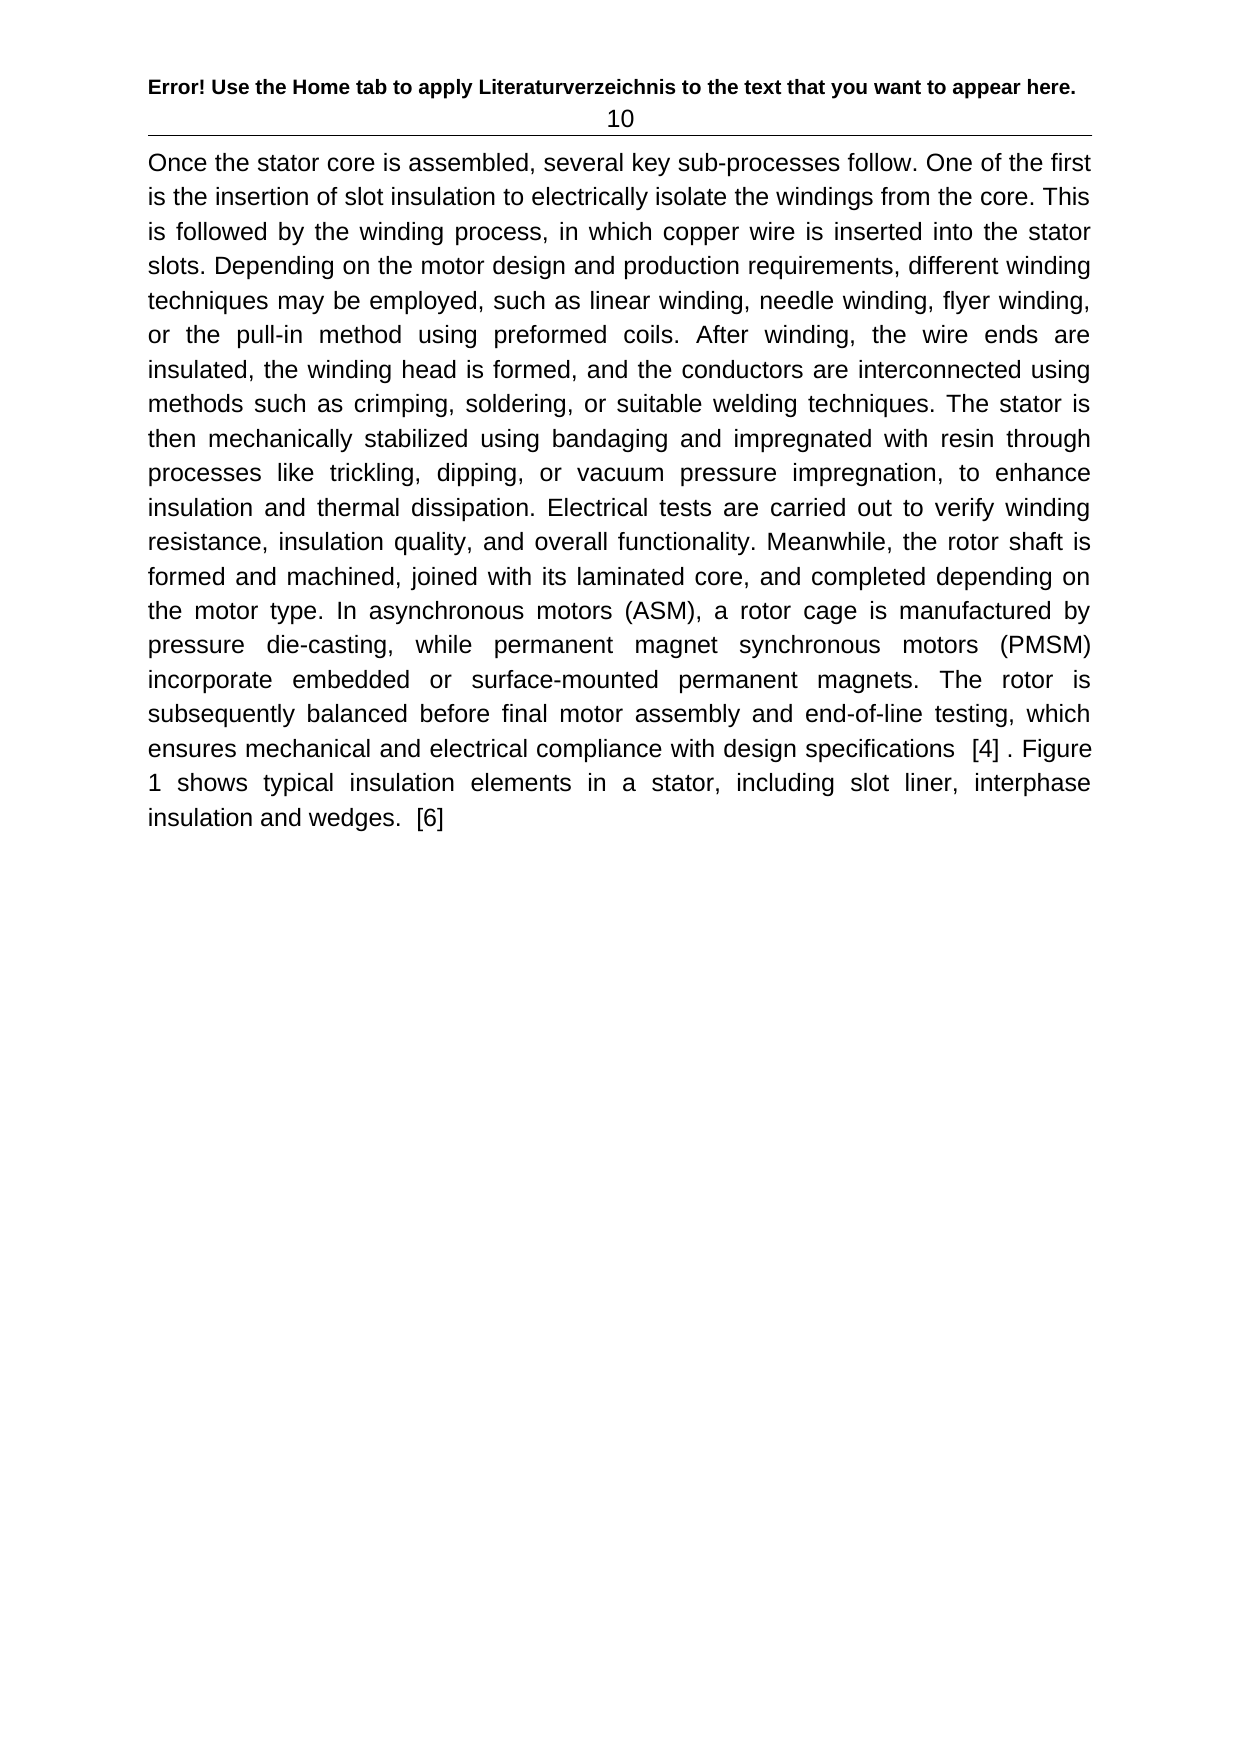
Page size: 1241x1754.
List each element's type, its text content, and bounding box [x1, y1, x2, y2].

text Once the stator core is assembled, several key sub-processes follow. One of the first is the insertion of slot insulation to electrically isolate the windings from the core. This is followed by the winding process, in which copper wire is inserted into the stator slots. Depending on the motor design and production requirements, different winding techniques may be employed, such as linear winding, needle winding, flyer winding, or the pull-in method using preformed coils. After winding, the wire ends are insulated, the winding head is formed, and the conductors are interconnected using methods such as crimping, soldering, or suitable welding techniques. The stator is then mechanically stabilized using bandaging and impregnated with resin through processes like trickling, dipping, or vacuum pressure impregnation, to enhance insulation and thermal dissipation. Electrical tests are carried out to verify winding resistance, insulation quality, and overall functionality. Meanwhile, the rotor shaft is formed and machined, joined with its laminated core, and completed depending on the motor type. In asynchronous motors (ASM), a rotor cage is manufactured by pressure die-casting, while permanent magnet synchronous motors (PMSM) incorporate embedded or surface-mounted permanent magnets. The rotor is subsequently balanced before final motor assembly and end-of-line testing, which ensures mechanical and electrical compliance with design specifications . Figure 1 shows typical insulation elements in a stator, including slot liner, interphase insulation and wedges. [148, 148, 1092, 832]
